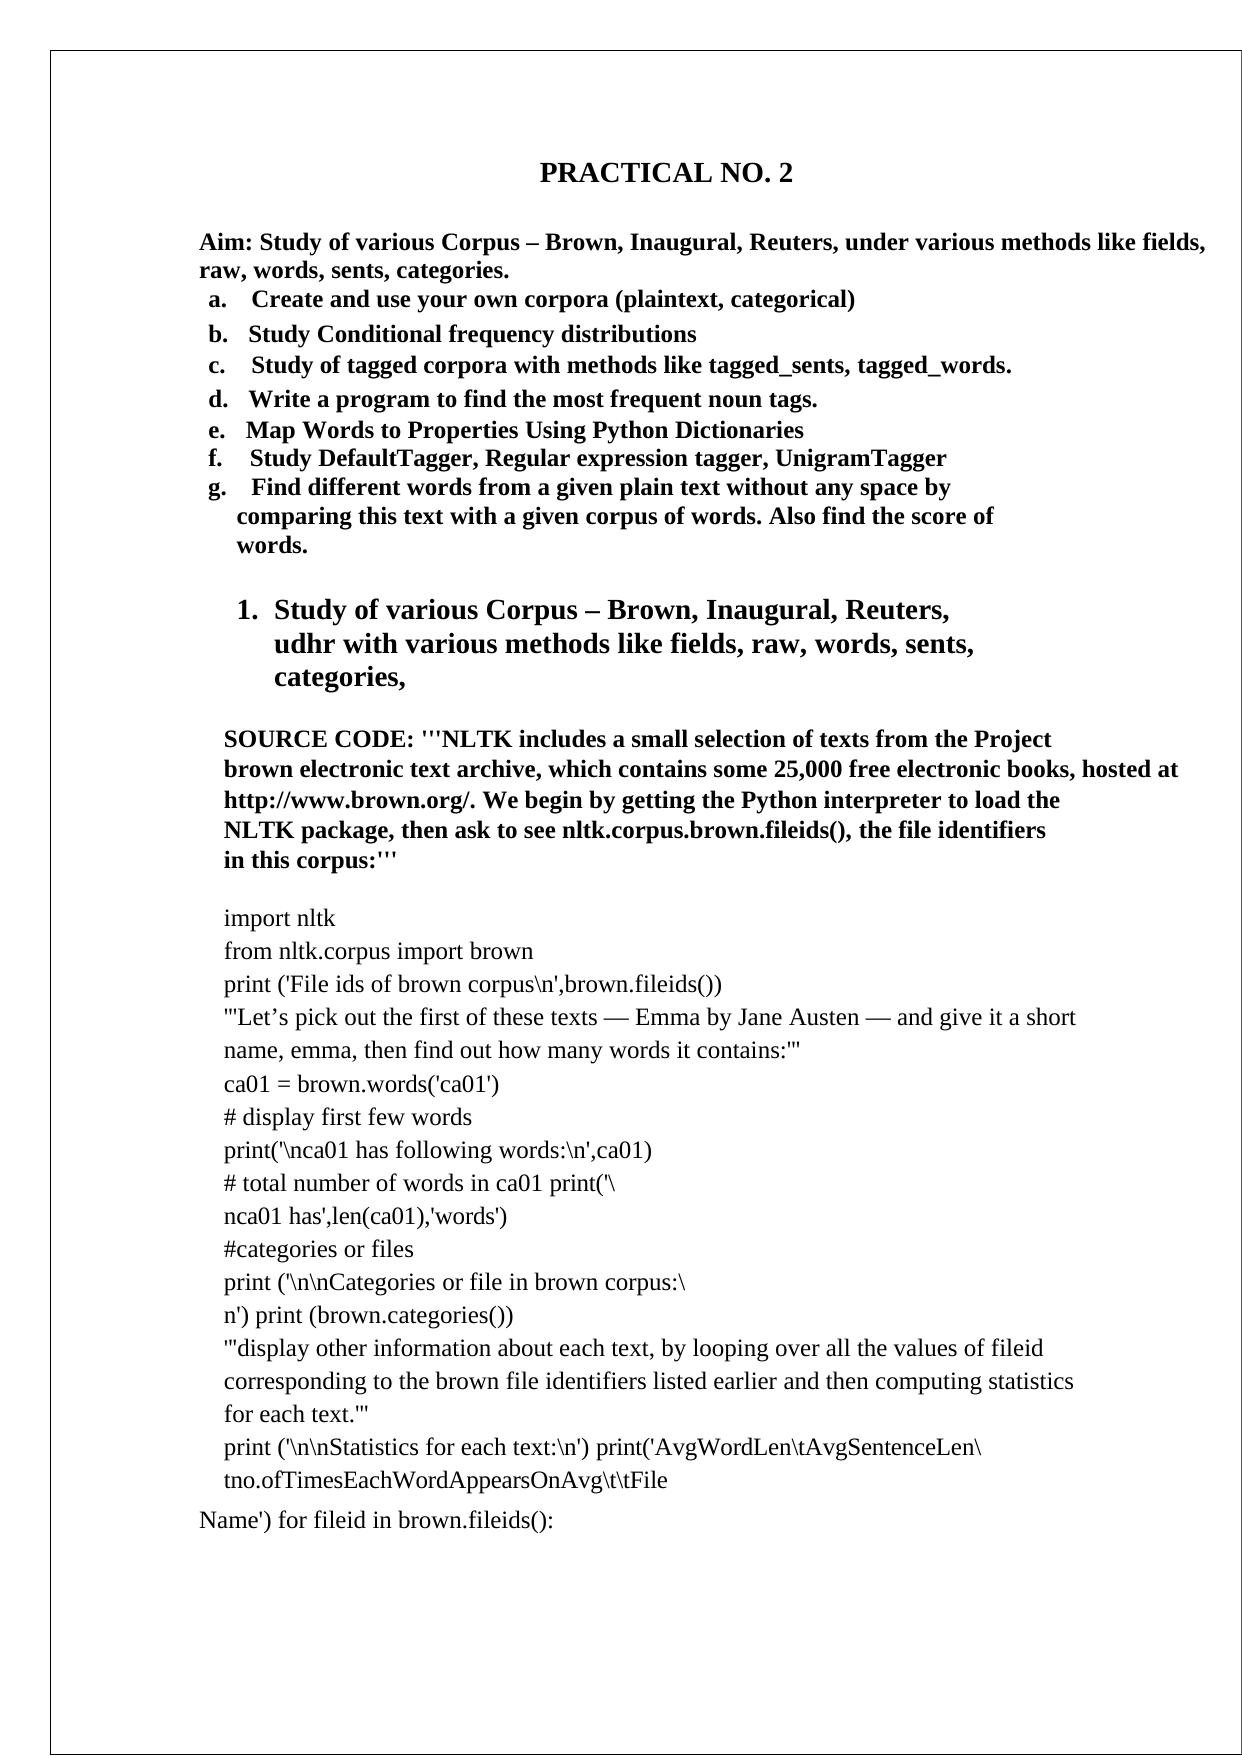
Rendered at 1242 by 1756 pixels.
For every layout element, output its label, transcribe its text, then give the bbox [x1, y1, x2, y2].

text print('\nca01 has following words:\n',ca01) [224, 1135, 1241, 1163]
list Map Words to Properties Using Python Dictionaries [208, 415, 1241, 443]
subtitle Study of various Corpus – Brown, Inaugural, Reuters, udhr with various methods like fields, raw, words, sents, categories, [236, 592, 1009, 693]
subtitle in this corpus:''' [224, 844, 1241, 875]
text # display first few words [224, 1102, 1241, 1131]
list Find different words from a given plain text without any space by comparing this text with a given corpus of words. Also find the score of words. [208, 472, 1040, 559]
text ca01 = brown.words('ca01') [224, 1069, 1241, 1097]
text Name') for fileid in brown.fileids(): [199, 1505, 1241, 1534]
text print ('\n\nStatistics for each text:\n') print('AvgWordLen\tAvgSentenceLen\tno.ofTimesEachWordAppearsOnAvg\t\tFile [224, 1432, 1054, 1494]
text # total number of words in ca01 print('\nca01 has',len(ca01),'words') [224, 1168, 665, 1229]
text Aim: Study of various Corpus – Brown, Inaugural, Reuters, under various methods like fields, raw, words, sents, categories. [199, 227, 1241, 284]
subtitle SOURCE CODE: '''NLTK includes a small selection of texts from the Project [224, 723, 1241, 753]
list Study of tagged corpora with methods like tagged_sents, tagged_words. [208, 349, 1241, 379]
subtitle Study DefaultTagger, Regular expression tagger, UnigramTagger [208, 443, 1241, 472]
text '''display other information about each text, by looping over all the values of fileid corresponding to the brown file identifiers listed earlier and then computing statistics for each text.''' [224, 1333, 1096, 1428]
subtitle NLTK package, then ask to see nltk.corpus.brown.fileids(), the file identifiers [224, 814, 1241, 844]
subtitle brown electronic text archive, which contains some 25,000 free electronic books, hosted at http://www.brown.org/. We begin by getting the Python interpreter to load the [224, 753, 1241, 814]
subtitle Study Conditional frequency distributions [208, 314, 1241, 349]
subtitle Write a program to find the most frequent noun tags. [208, 379, 1241, 414]
text import nltk [224, 903, 1241, 932]
text '''Let’s pick out the first of these texts — Emma by Jane Austen — and give it a short name, emma, then find out how many words it contains:''' [224, 1002, 1096, 1064]
text print ('\n\nCategories or file in brown corpus:\n') print (brown.categories()) [224, 1267, 707, 1329]
text PRACTICAL NO. 2 [539, 155, 1241, 189]
list Create and use your own corpora (plaintext, categorical) [208, 284, 1241, 313]
text #categories or files [224, 1234, 1241, 1263]
text from nltk.corpus import brown [224, 936, 1241, 965]
text print ('File ids of brown corpus\n',brown.fileids()) [224, 969, 1241, 998]
